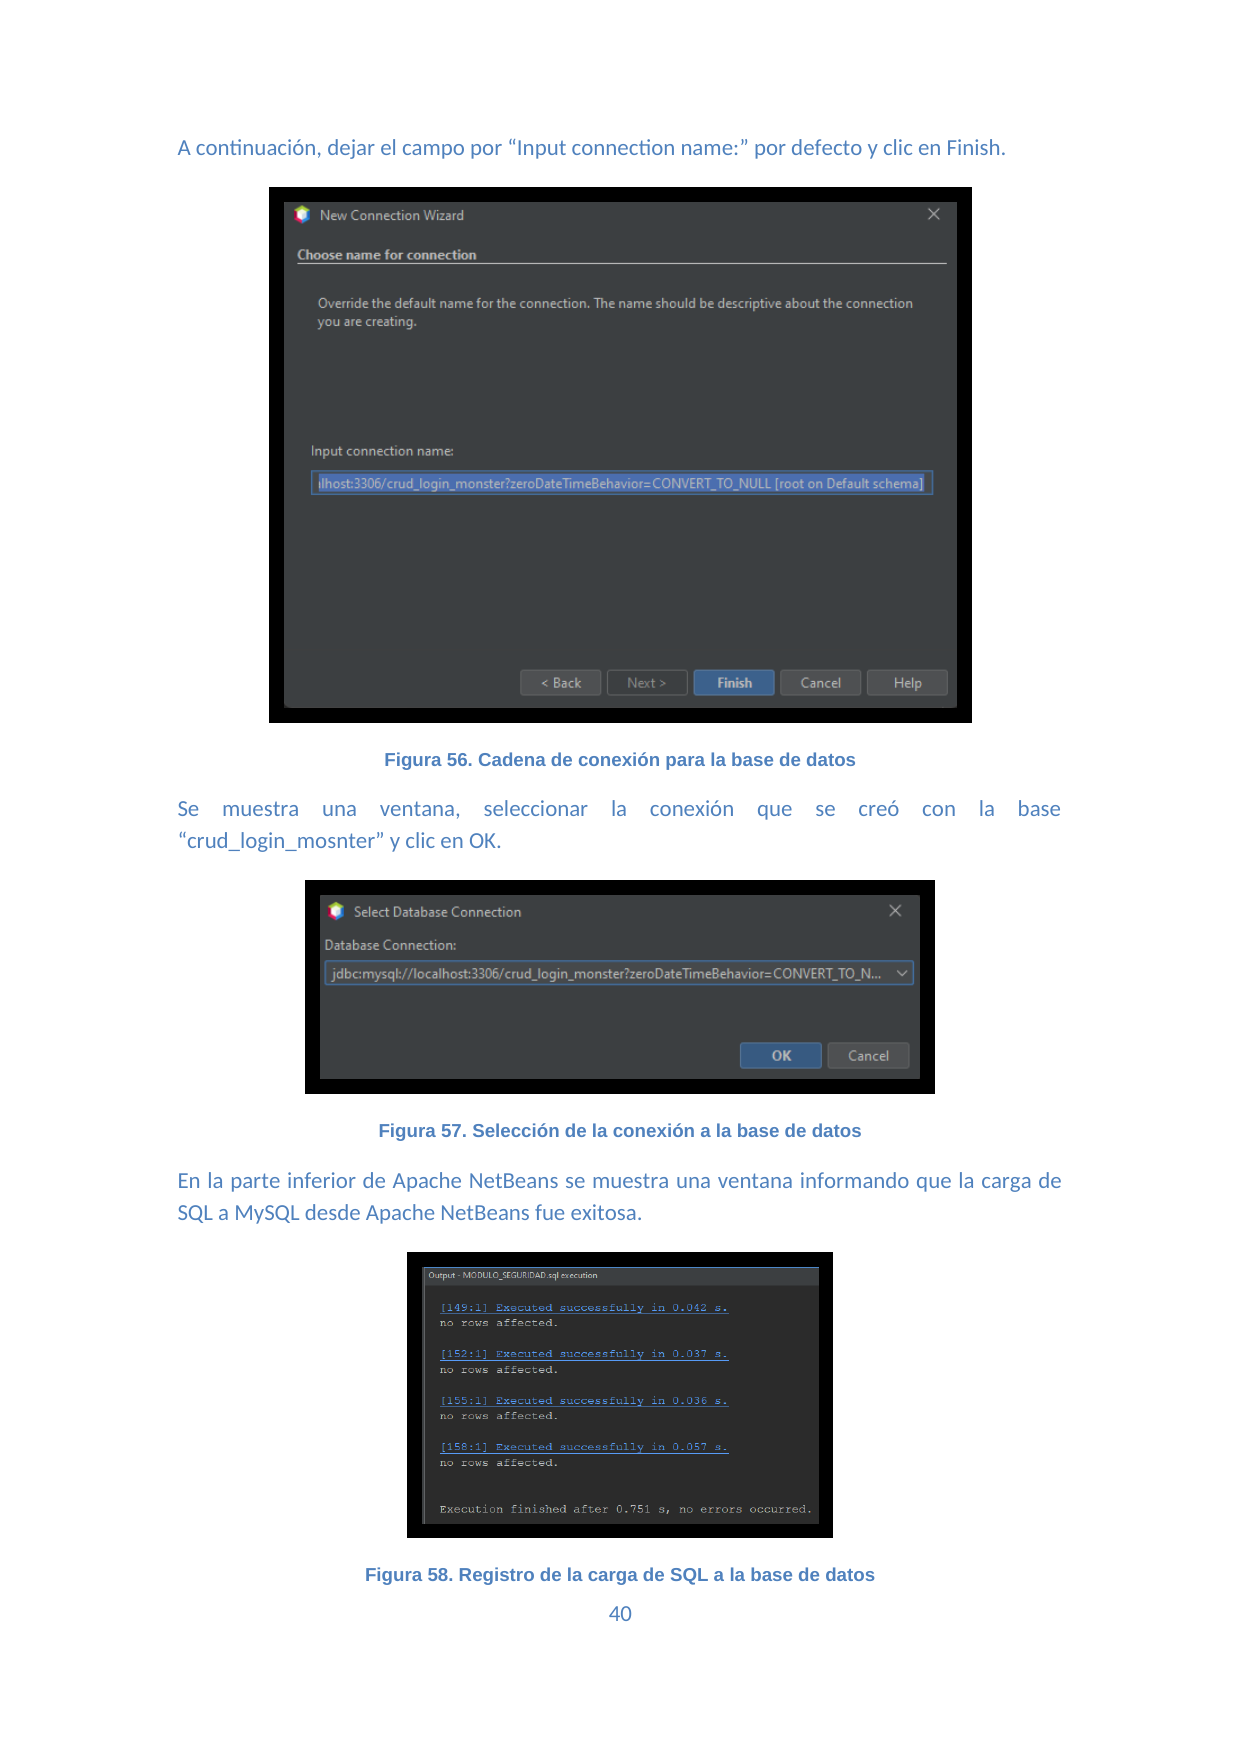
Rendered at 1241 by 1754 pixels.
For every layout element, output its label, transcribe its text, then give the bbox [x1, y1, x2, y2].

picture [320, 895, 920, 1079]
text En la parte inferior de Apache NetBeans se muestra una ventana informando que la carga de SQL a MySQL desde Apache NetBeans fue exitosa. [177, 1166, 1063, 1226]
text A continuación, dejar el campo por “Input connection name:” por defecto y clic en Finish. [177, 133, 1063, 161]
picture [284, 202, 957, 708]
picture [422, 1267, 819, 1524]
text Se muestra una ventana, seleccionar la conexión que se creó con la base “crud_login_mosnter” y clic en OK. [177, 794, 1063, 854]
